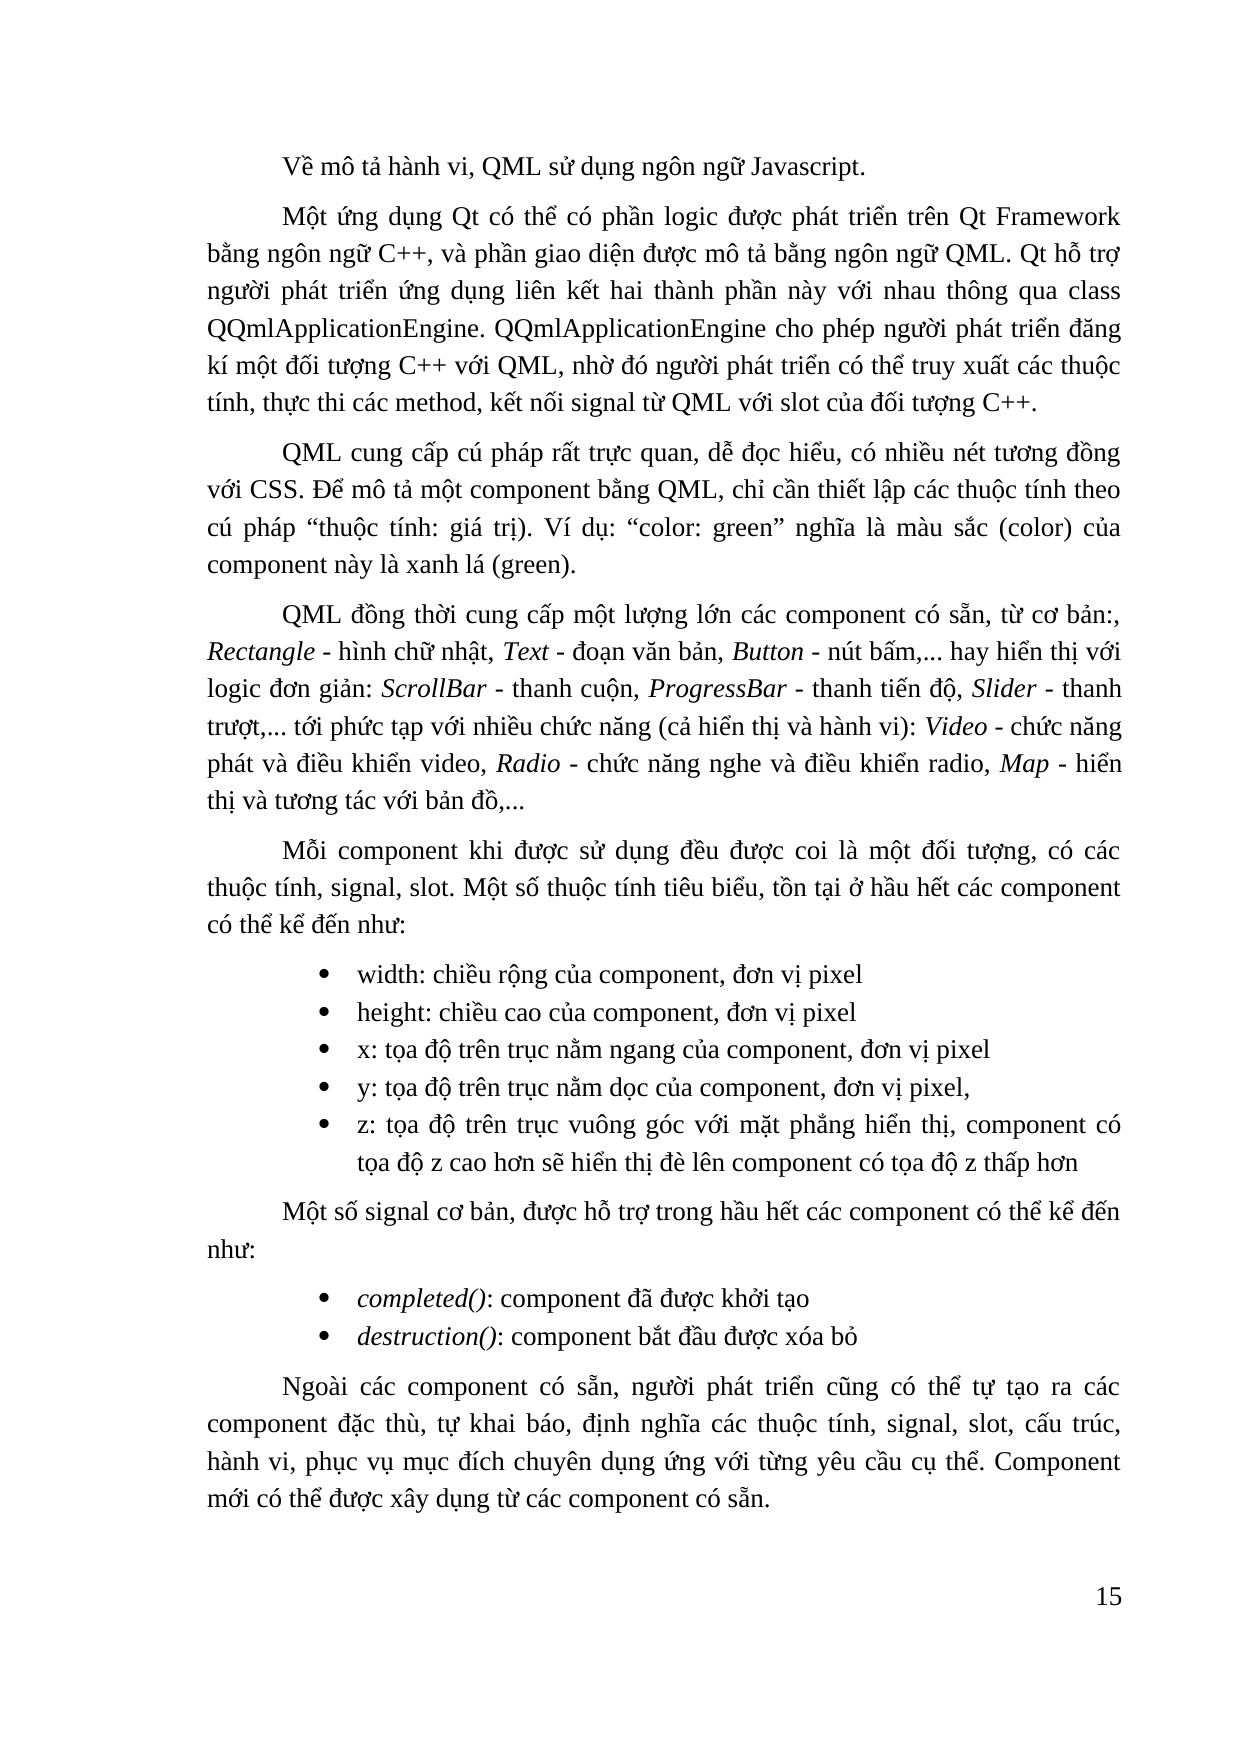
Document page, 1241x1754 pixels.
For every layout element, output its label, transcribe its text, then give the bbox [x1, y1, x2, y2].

text QML đồng thời cung cấp một lượng lớn các component có sẵn, từ cơ bản:, Rectangle - hình chữ nhật, Text - đoạn văn bản, Button - nút bấm,... hay hiển thị với logic đơn giản: ScrollBar - thanh cuộn, ProgressBar - thanh tiến độ, Slider - thanh trượt,... tới phức tạp với nhiều chức năng (cả hiển thị và hành vi): Video - chức năng phát và điều khiển video, Radio - chức năng nghe và điều khiển radio, Map - hiển thị và tương tác với bản đồ,... [207, 598, 1122, 815]
list height: chiều cao của component, đơn vị pixel [319, 996, 1122, 1027]
list z: tọa độ trên trục vuông góc với mặt phẳng hiển thị, component có tọa độ z cao hơn sẽ hiển thị đè lên component có tọa độ z thấp hơn [319, 1108, 1122, 1177]
text QML cung cấp cú pháp rất trực quan, dễ đọc hiểu, có nhiều nét tương đồng với CSS. Để mô tả một component bằng QML, chỉ cần thiết lập các thuộc tính theo cú pháp “thuộc tính: giá trị). Ví dụ: “color: green” nghĩa là màu sắc (color) của component này là xanh lá (green). [207, 436, 1122, 579]
list width: chiều rộng của component, đơn vị pixel [319, 958, 1122, 989]
text Một số signal cơ bản, được hỗ trợ trong hầu hết các component có thể kể đến như: [207, 1196, 1122, 1264]
list destruction(): component bắt đầu được xóa bỏ [319, 1320, 1122, 1351]
text Một ứng dụng Qt có thể có phần logic được phát triển trên Qt Framework bằng ngôn ngữ C++, và phần giao diện được mô tả bằng ngôn ngữ QML. Qt hỗ trợ người phát triển ứng dụng liên kết hai thành phần này với nhau thông qua class QQmlApplicationEngine. QQmlApplicationEngine cho phép người phát triển đăng kí một đối tượng C++ với QML, nhờ đó người phát triển có thể truy xuất các thuộc tính, thực thi các method, kết nối signal từ QML với slot của đối tượng C++. [207, 200, 1122, 417]
list y: tọa độ trên trục nằm dọc của component, đơn vị pixel, [319, 1071, 1122, 1102]
text Về mô tả hành vi, QML sử dụng ngôn ngữ Javascript. [207, 150, 1122, 181]
text Mỗi component khi được sử dụng đều được coi là một đối tượng, có các thuộc tính, signal, slot. Một số thuộc tính tiêu biểu, tồn tại ở hầu hết các component có thể kể đến như: [207, 834, 1122, 940]
list x: tọa độ trên trục nằm ngang của component, đơn vị pixel [319, 1033, 1122, 1064]
text Ngoài các component có sẵn, người phát triển cũng có thể tự tạo ra các component đặc thù, tự khai báo, định nghĩa các thuộc tính, signal, slot, cấu trúc, hành vi, phục vụ mục đích chuyên dụng ứng với từng yêu cầu cụ thể. Component mới có thể được xây dụng từ các component có sẵn. [207, 1370, 1122, 1513]
list completed(): component đã được khởi tạo [319, 1283, 1122, 1314]
